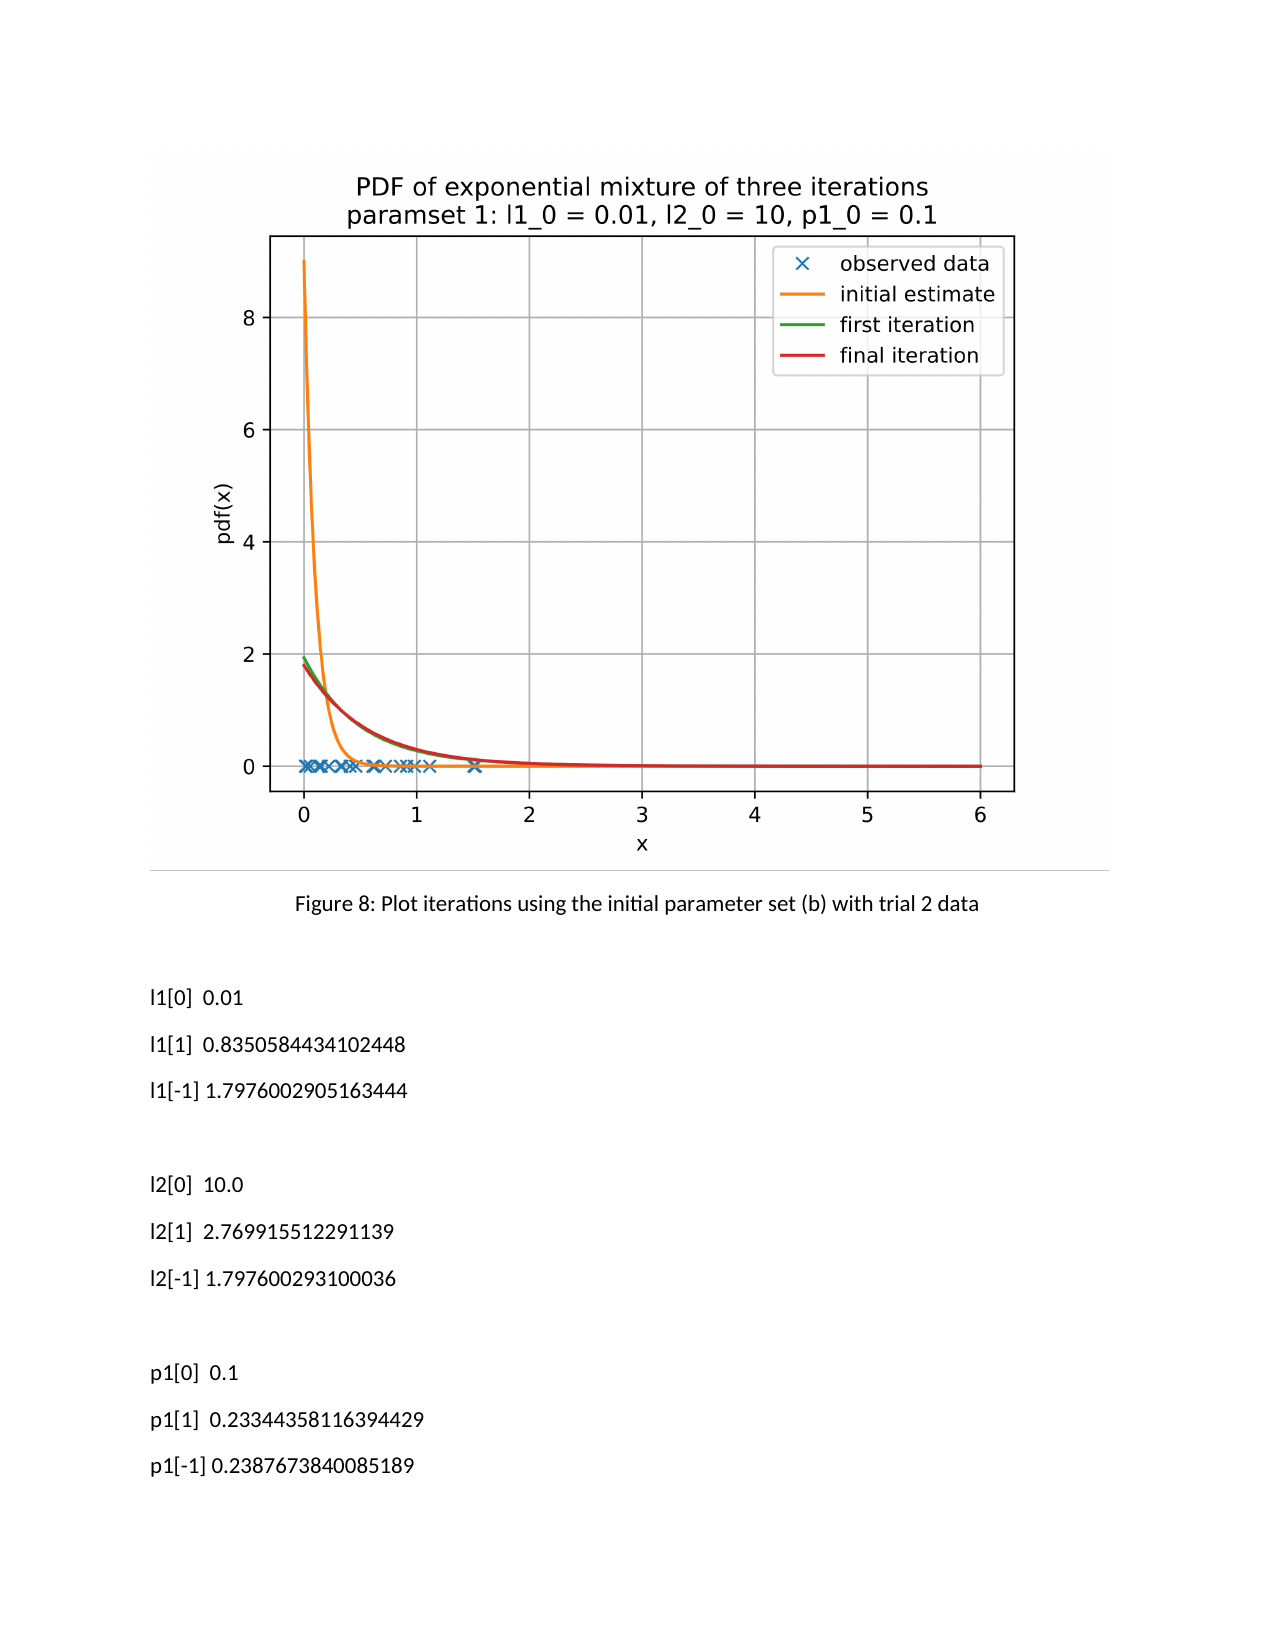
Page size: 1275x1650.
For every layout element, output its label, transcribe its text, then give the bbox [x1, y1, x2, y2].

picture [150, 150, 1110, 871]
text l1[0] 0.01 [150, 983, 1125, 1011]
text p1[0] 0.1 [150, 1358, 1125, 1386]
text l2[0] 10.0 [150, 1170, 1125, 1198]
text p1[1] 0.23344358116394429 [150, 1405, 1125, 1433]
text l1[1] 0.8350584434102448 [150, 1030, 1125, 1058]
text l1[-1] 1.7976002905163444 [150, 1077, 1125, 1105]
text p1[-1] 0.2387673840085189 [150, 1452, 1125, 1480]
text Figure 8: Plot iterations using the initial parameter set (b) with trial 2 data [150, 889, 1125, 917]
text l2[1] 2.769915512291139 [150, 1217, 1125, 1245]
text l2[-1] 1.797600293100036 [150, 1264, 1125, 1292]
